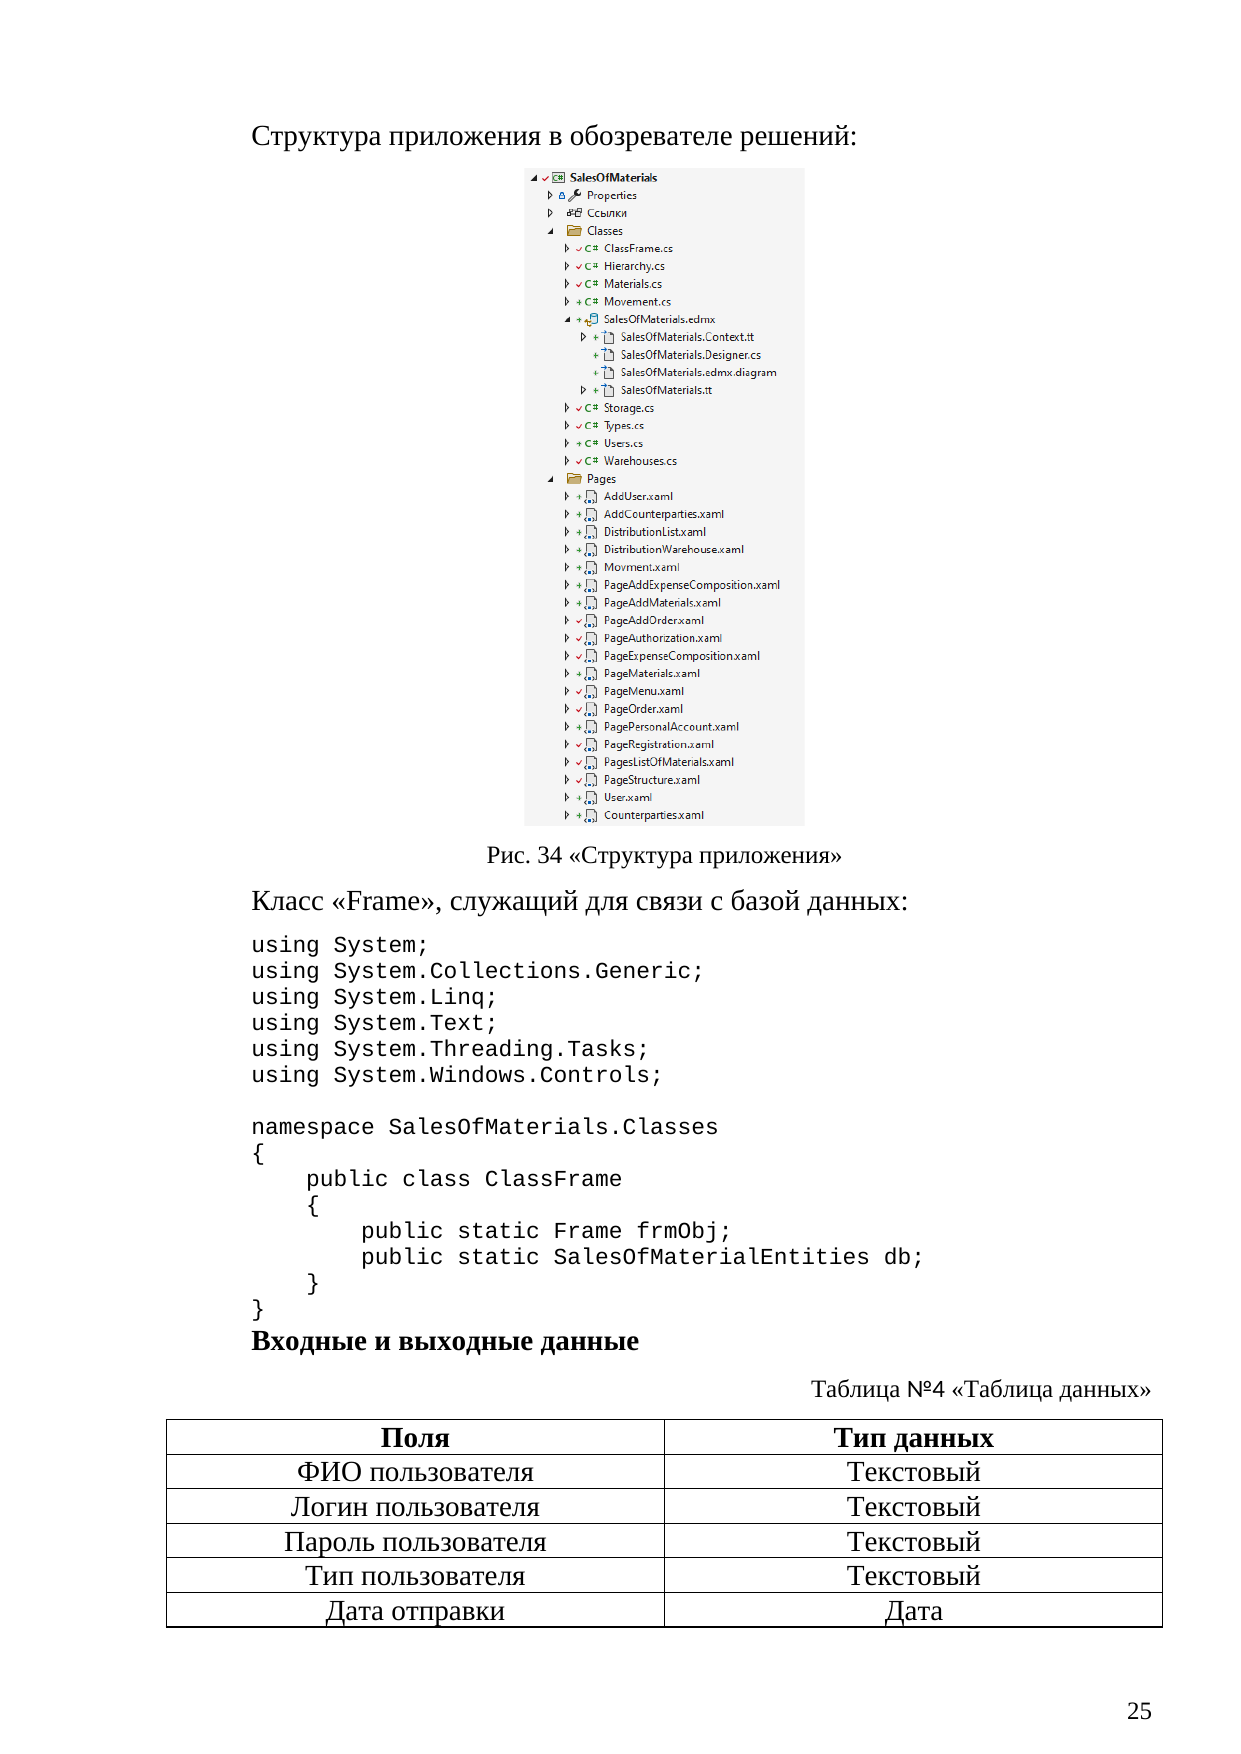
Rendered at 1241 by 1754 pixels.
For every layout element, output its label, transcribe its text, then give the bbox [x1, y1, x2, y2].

text public class ClassFrame [177, 1167, 1152, 1193]
text Рис. 34 «Структура приложения» [177, 840, 1152, 869]
text using System.Threading.Tasks; [177, 1038, 1152, 1063]
table_cell ФИО пользователя [167, 1455, 664, 1488]
table_cell Пароль пользователя [167, 1524, 664, 1557]
text using System.Linq; [177, 986, 1152, 1012]
text Входные и выходные данные [177, 1323, 1152, 1356]
text public static Frame frmObj; [177, 1219, 1152, 1245]
text Класс «Frame», служащий для связи с базой данных: [177, 883, 1152, 917]
text { [177, 1193, 1152, 1219]
text Таблица №4 «Таблица данных» [177, 1373, 1152, 1404]
table_cell Дата [665, 1593, 1162, 1626]
text } [177, 1297, 1152, 1323]
text Структура приложения в обозревателе решений: [177, 118, 1152, 152]
table_cell Логин пользователя [167, 1489, 664, 1523]
table_cell Дата отправки [167, 1593, 664, 1626]
text public static SalesOfMaterialEntities db; [177, 1245, 1152, 1271]
text using System.Collections.Generic; [177, 960, 1152, 986]
text using System.Windows.Controls; [177, 1063, 1152, 1089]
table_cell Текстовый [665, 1558, 1162, 1592]
text { [177, 1141, 1152, 1167]
table_header Тип данных [665, 1420, 1162, 1453]
text } [177, 1271, 1152, 1297]
table_cell Текстовый [665, 1524, 1162, 1557]
table_cell Текстовый [665, 1489, 1162, 1523]
table_header Поля [167, 1420, 664, 1453]
text using System.Text; [177, 1012, 1152, 1038]
text using System; [177, 934, 1152, 960]
picture [524, 168, 805, 826]
table_cell Тип пользователя [167, 1558, 664, 1592]
text namespace SalesOfMaterials.Classes [177, 1115, 1152, 1141]
table_cell Текстовый [665, 1455, 1162, 1488]
